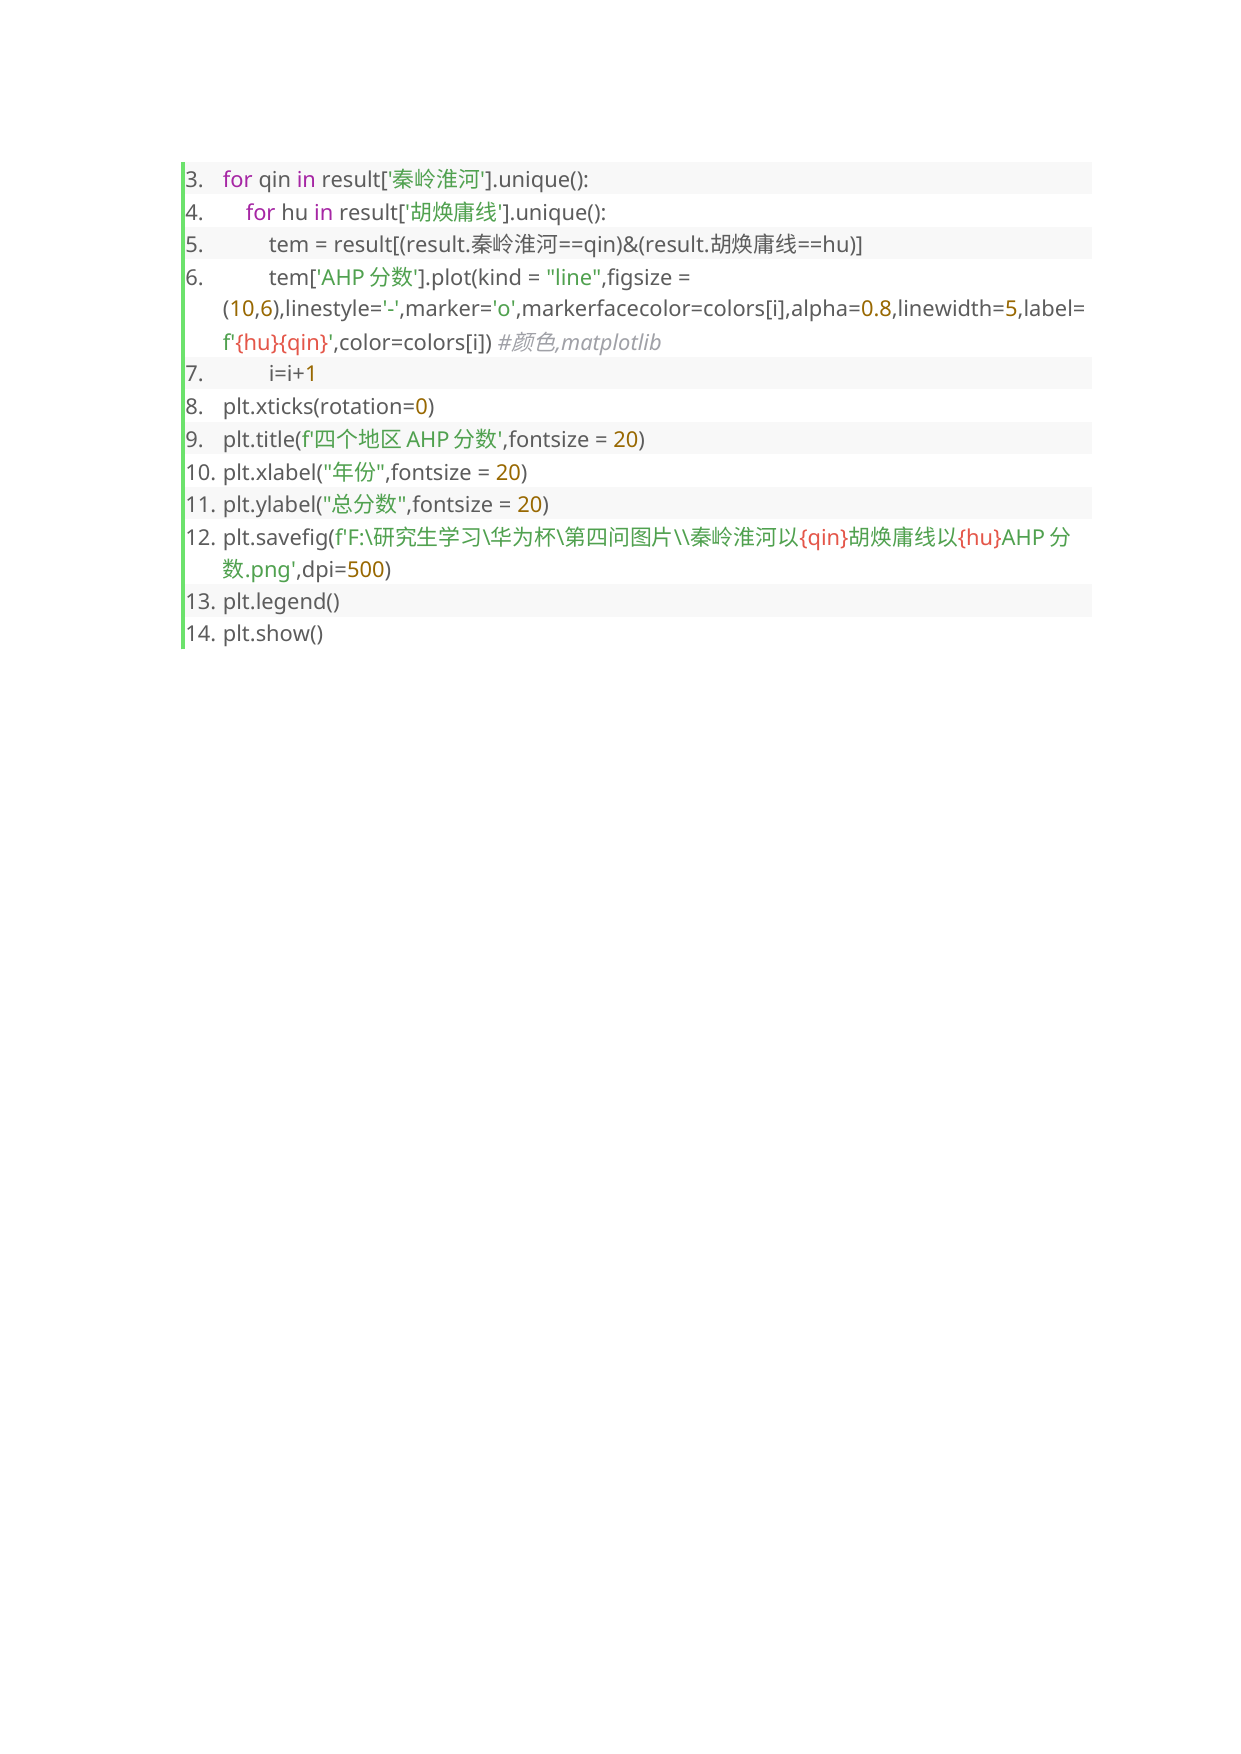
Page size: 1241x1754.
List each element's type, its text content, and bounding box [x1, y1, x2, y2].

list plt.xlabel("年份",fontsize = 20) [185, 454, 1092, 487]
list tem['AHP分数'].plot(kind = "line",figsize = (10,6),linestyle='-',marker='o',markerfacecolor=colors[i],alpha=0.8,linewidth=5,label=f'{hu}{qin}',color=colors[i]) #颜色,matplotlib [185, 259, 1092, 357]
list for qin in result['秦岭淮河'].unique(): [185, 162, 1092, 194]
list tem = result[(result.秦岭淮河==qin)&(result.胡焕庸线==hu)] [185, 227, 1092, 259]
list plt.show() [185, 617, 1092, 649]
list plt.xticks(rotation=0) [185, 389, 1092, 422]
list i=i+1 [185, 357, 1092, 389]
list for hu in result['胡焕庸线'].unique(): [185, 194, 1092, 227]
list plt.ylabel("总分数",fontsize = 20) [185, 487, 1092, 519]
list plt.title(f'四个地区AHP分数',fontsize = 20) [185, 422, 1092, 454]
list plt.savefig(f'F:\研究生学习\华为杯\第四问图片\\秦岭淮河以{qin}胡焕庸线以{hu}AHP分数.png',dpi=500) [185, 519, 1092, 584]
list plt.legend() [185, 584, 1092, 617]
